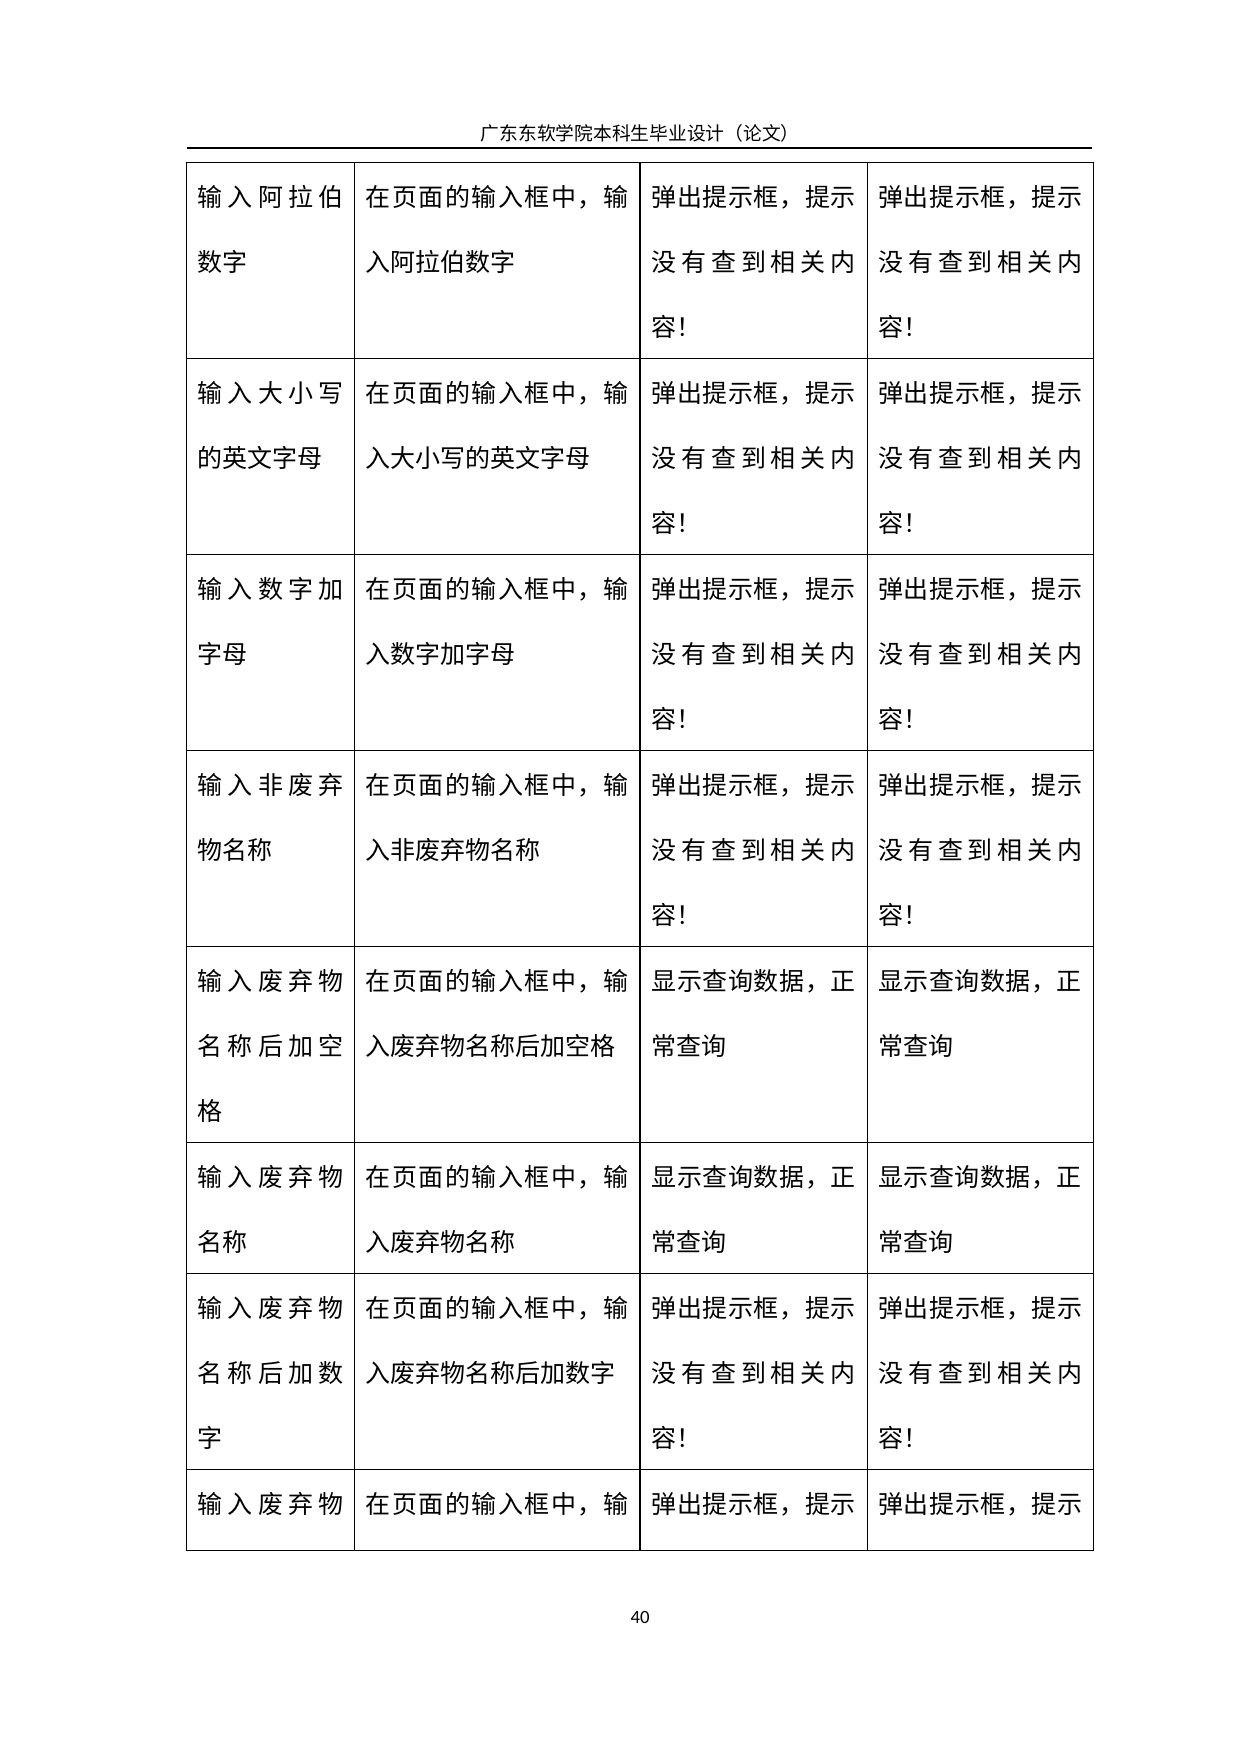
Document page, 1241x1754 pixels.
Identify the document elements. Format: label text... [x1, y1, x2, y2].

table_cell 输入废弃物名称后加字母 [187, 1470, 354, 1550]
table_cell 弹出提示框，提示没有查到相关内容！ [868, 163, 1093, 358]
table_cell 输入废弃物名称 [187, 1143, 354, 1273]
table_cell 弹出提示框，提示没有查到相关内容！ [868, 555, 1093, 750]
table_cell 输入大小写的英文字母 [187, 359, 354, 554]
table_cell 弹出提示框，提示没有查到相关内容！ [868, 751, 1093, 946]
table_cell 显示查询数据，正常查询 [868, 947, 1093, 1142]
table_cell 弹出提示框，提示没有查到相关内容！ [868, 1470, 1093, 1550]
table_cell 弹出提示框，提示没有查到相关内容！ [641, 359, 867, 554]
table_cell 弹出提示框，提示没有查到相关内容！ [641, 1470, 867, 1550]
table_cell 弹出提示框，提示没有查到相关内容！ [641, 751, 867, 946]
table_cell 弹出提示框，提示没有查到相关内容！ [641, 163, 867, 358]
table_cell 显示查询数据，正常查询 [868, 1143, 1093, 1273]
table_cell 在页面的输入框中，输入废弃物名称 [355, 1143, 639, 1273]
table_cell 弹出提示框，提示没有查到相关内容！ [868, 1274, 1093, 1469]
table_cell 在页面的输入框中，输入废弃物名称后加数字 [355, 1274, 639, 1469]
table_cell 在页面的输入框中，输入废弃物名称后加空格 [355, 947, 639, 1142]
table_cell 输入阿拉伯数字 [187, 163, 354, 358]
table_cell 在页面的输入框中，输入非废弃物名称 [355, 751, 639, 946]
table_cell 显示查询数据，正常查询 [641, 947, 867, 1142]
table_cell 弹出提示框，提示没有查到相关内容！ [641, 1274, 867, 1469]
table_cell 在页面的输入框中，输入数字加字母 [355, 555, 639, 750]
table_cell 在页面的输入框中，输入阿拉伯数字 [355, 163, 639, 358]
table_cell 输入数字加字母 [187, 555, 354, 750]
table_cell 输入废弃物名称后加数字 [187, 1274, 354, 1469]
table_cell 显示查询数据，正常查询 [641, 1143, 867, 1273]
table_cell 输入非废弃物名称 [187, 751, 354, 946]
table_cell 在页面的输入框中，输入大小写的英文字母 [355, 359, 639, 554]
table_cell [355, 1470, 639, 1550]
table_cell 弹出提示框，提示没有查到相关内容！ [868, 359, 1093, 554]
table_cell 输入废弃物名称后加空格 [187, 947, 354, 1142]
table_cell 弹出提示框，提示没有查到相关内容！ [641, 555, 867, 750]
